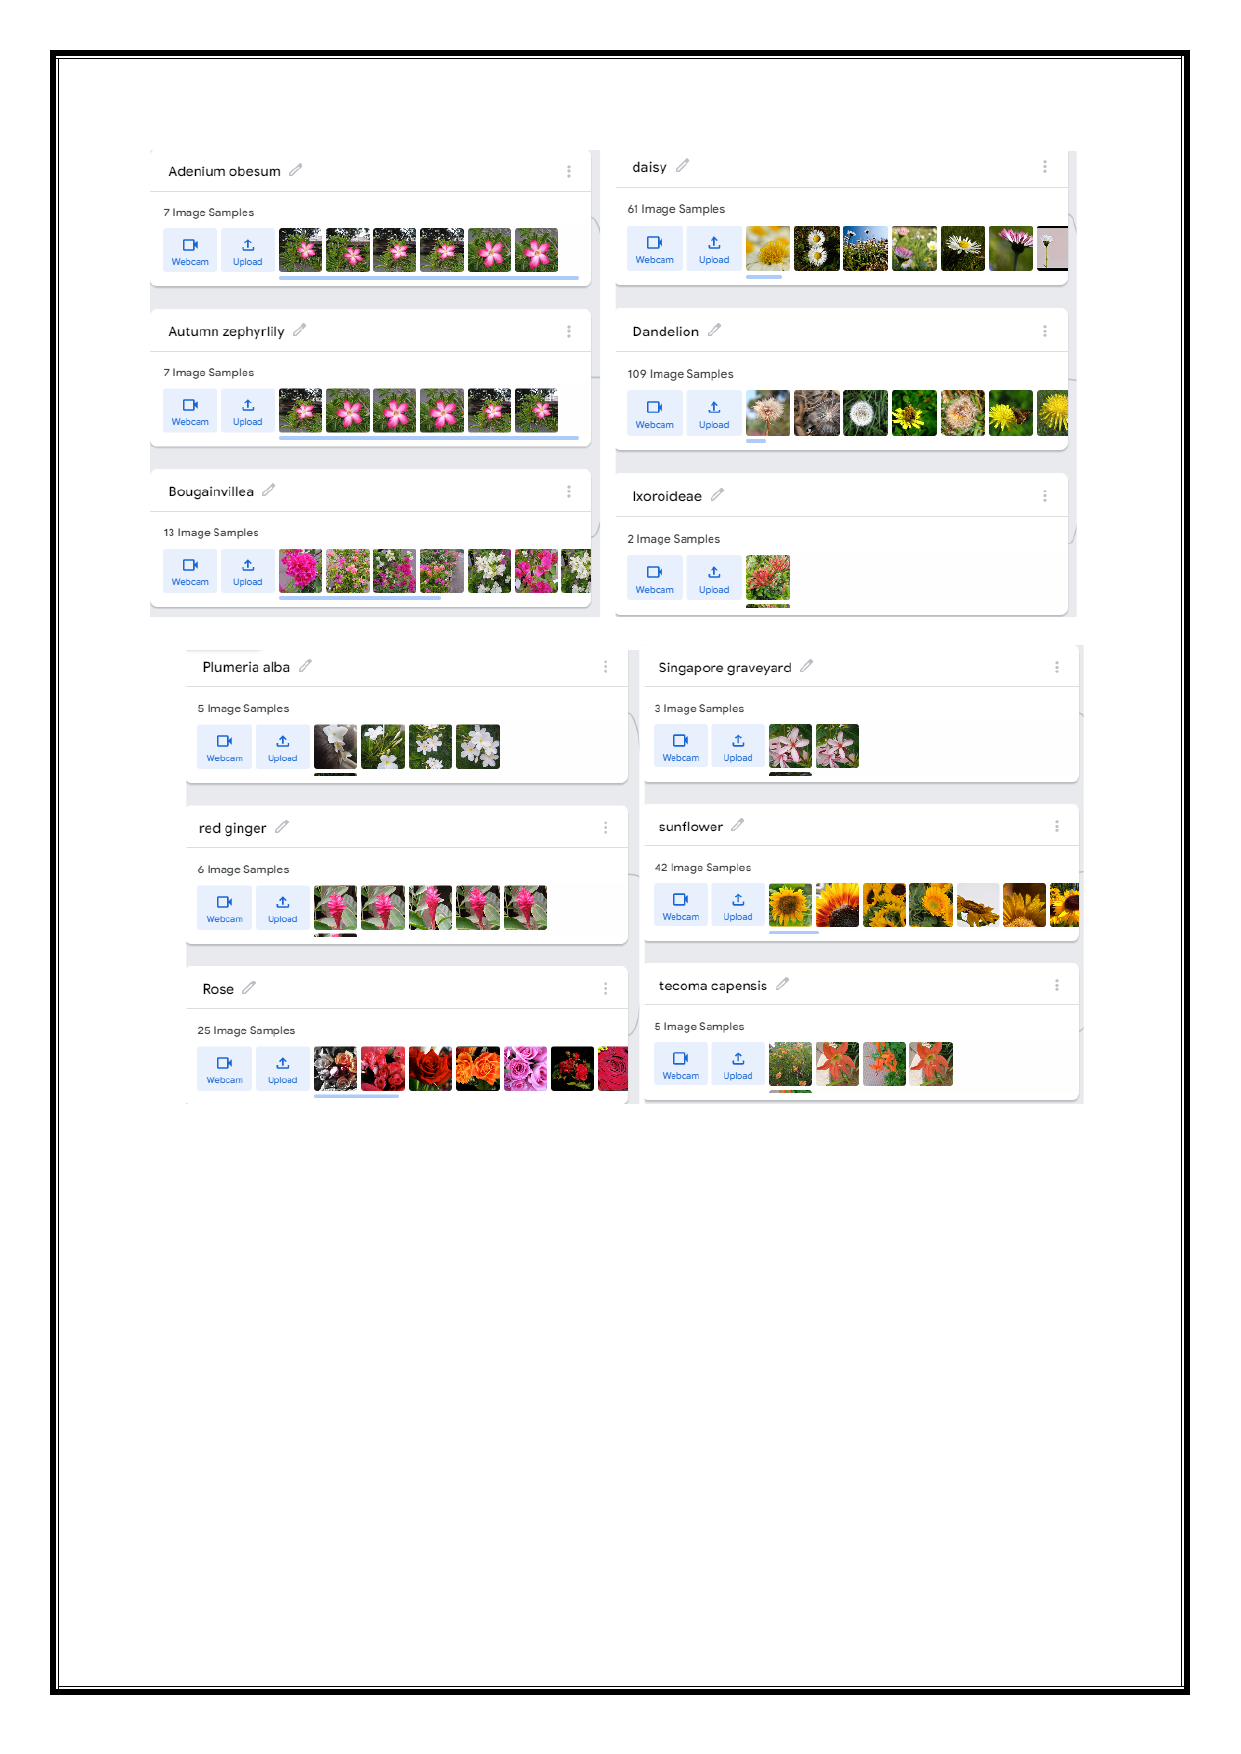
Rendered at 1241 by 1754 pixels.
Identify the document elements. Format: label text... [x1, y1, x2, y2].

picture [186, 650, 640, 1104]
picture [615, 151, 1077, 617]
picture [644, 645, 1084, 1104]
picture [150, 150, 600, 617]
